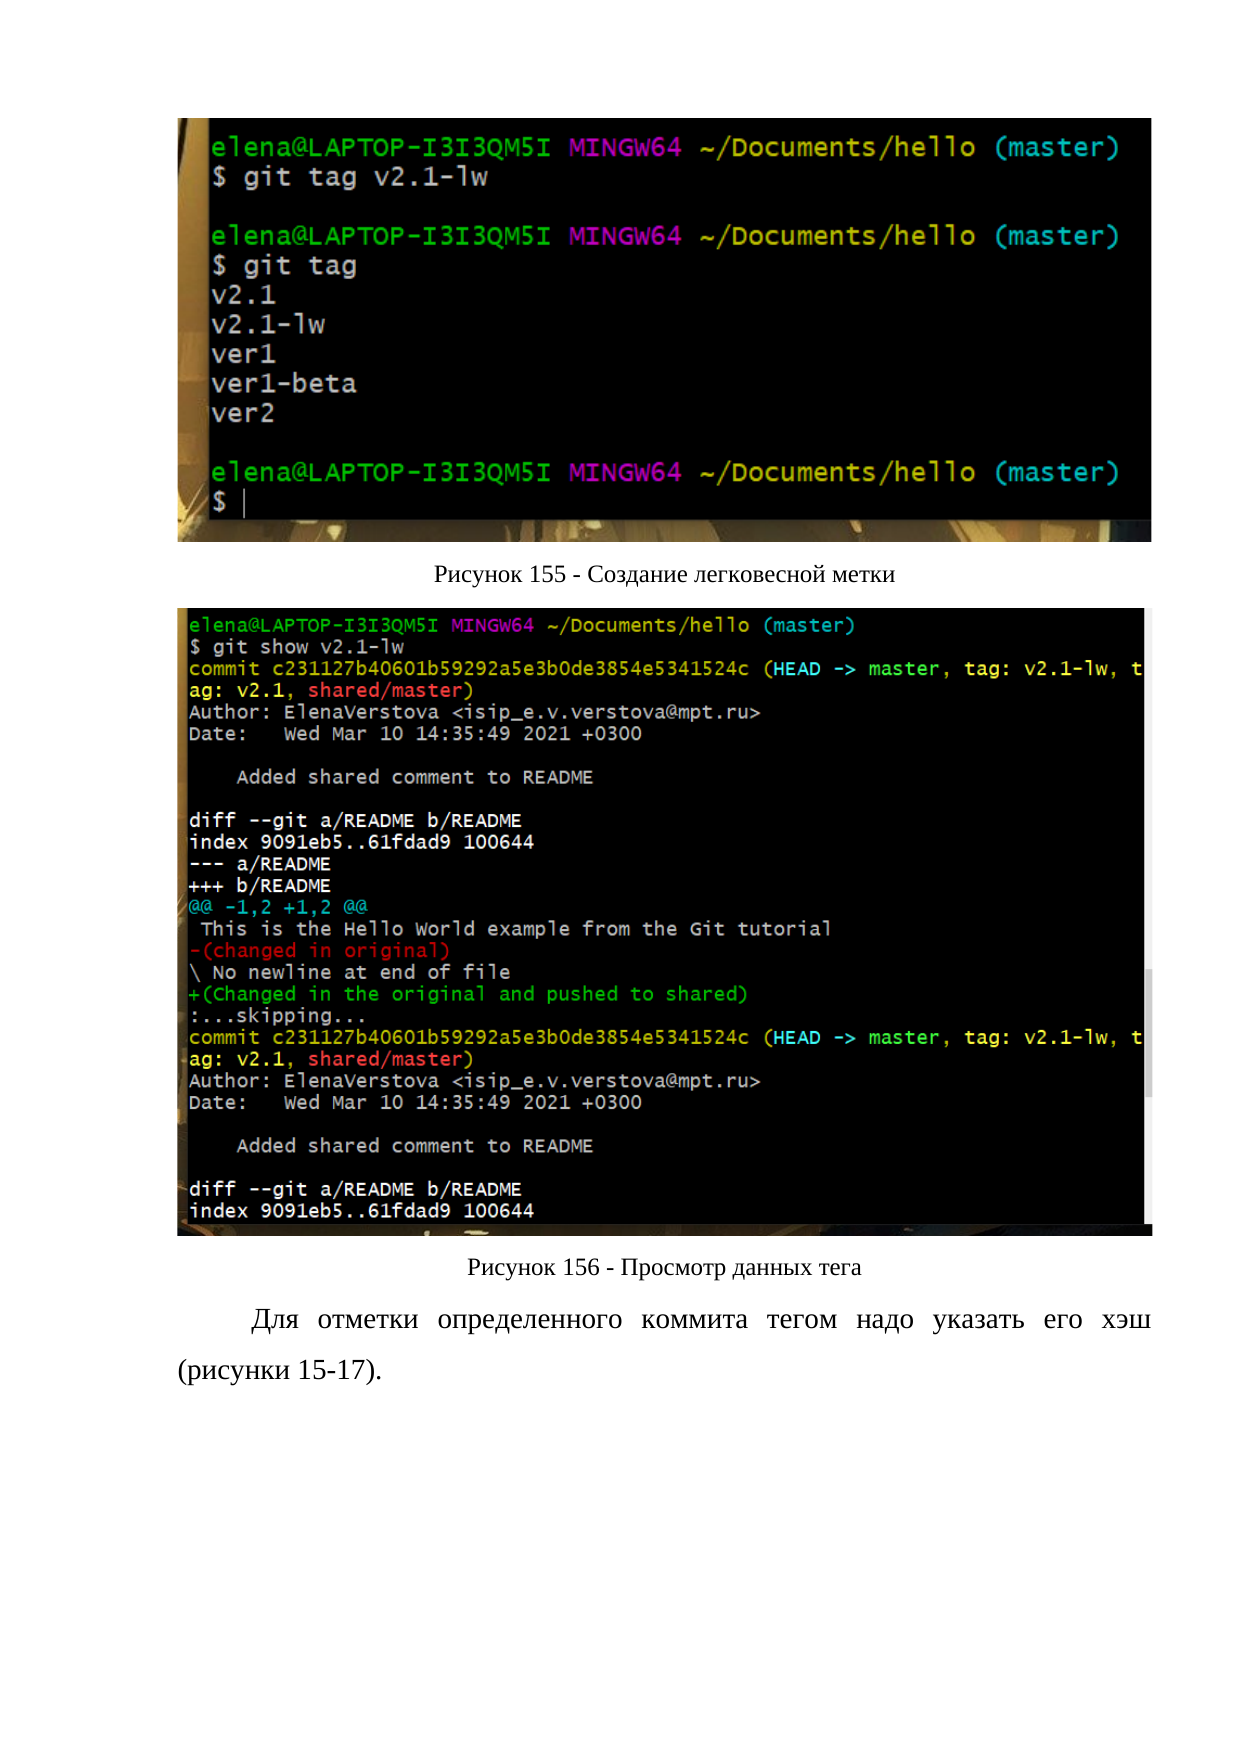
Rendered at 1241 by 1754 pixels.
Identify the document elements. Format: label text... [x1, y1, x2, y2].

text Рисунок 155 - Создание легковесной метки [177, 559, 1152, 587]
text Рисунок 156 - Просмотр данных тега [177, 1252, 1152, 1281]
text Для отметки определенного коммита тегом надо указать его хэш (рисунки 15-17). [177, 1302, 1152, 1386]
picture [177, 118, 1152, 542]
picture [177, 608, 1153, 1236]
